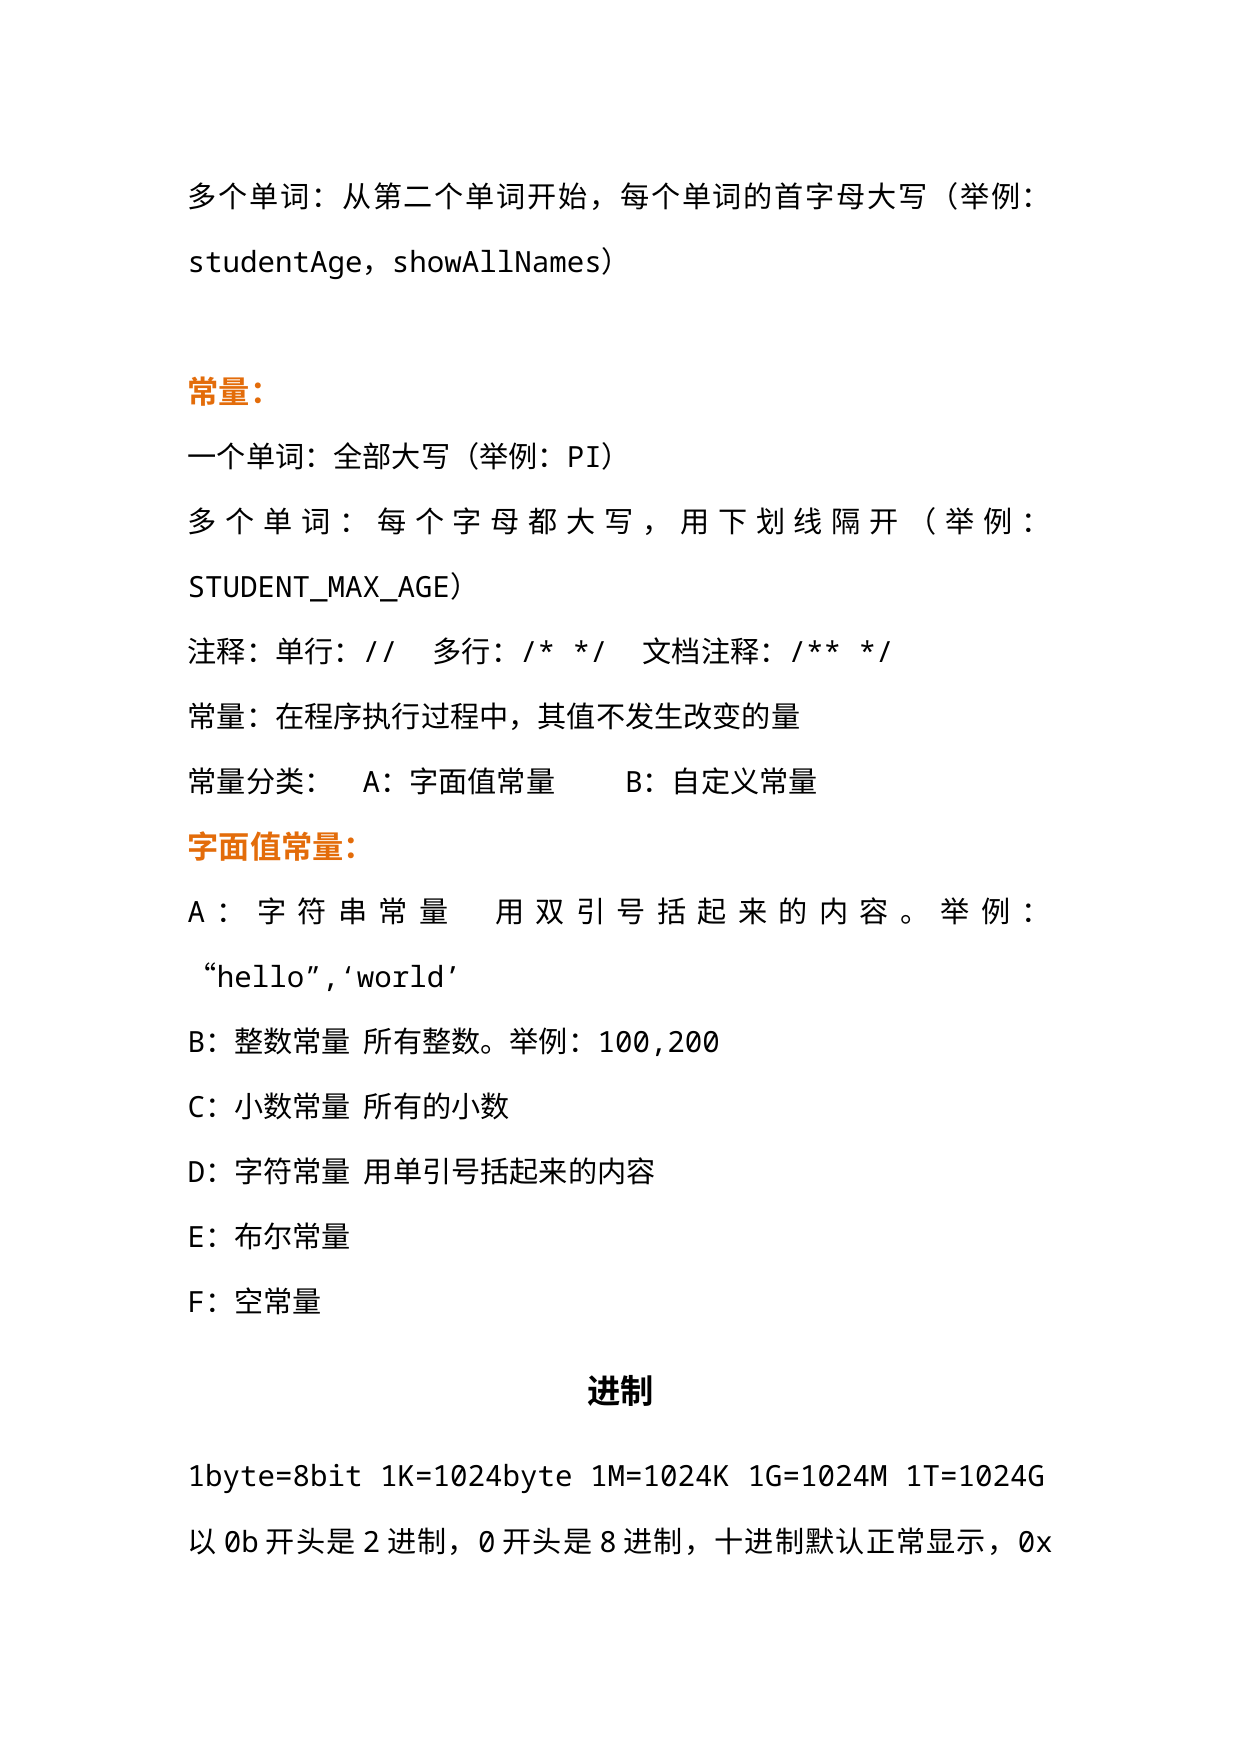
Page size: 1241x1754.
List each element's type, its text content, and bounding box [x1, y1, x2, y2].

text 多个单词：从第二个单词开始，每个单词的首字母大写（举例：studentAge，showAllNames） [187, 162, 1053, 292]
text D：字符常量 用单引号括起来的内容 [187, 1137, 1053, 1202]
text 1byte=8bit 1K=1024byte 1M=1024K 1G=1024M 1T=1024G [187, 1443, 1053, 1508]
text 一个单词：全部大写（举例：PI） [187, 422, 1053, 487]
text 常量：在程序执行过程中，其值不发生改变的量 [187, 682, 1053, 747]
text 字面值常量： [187, 812, 1053, 877]
text 常量： [187, 357, 1053, 422]
text 注释：单行：// 多行：/* */ 文档注释：/** */ [187, 617, 1053, 682]
text A：字符串常量 用双引号括起来的内容。举例：“hello”,‘world’ [187, 877, 1053, 1007]
text C：小数常量 所有的小数 [187, 1072, 1053, 1137]
text 常量分类： A：字面值常量 B：自定义常量 [187, 747, 1053, 812]
text F：空常量 [187, 1267, 1053, 1332]
text B：整数常量 所有整数。举例：100,200 [187, 1007, 1053, 1072]
text E：布尔常量 [187, 1202, 1053, 1267]
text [187, 1508, 1053, 1573]
subtitle 进制 [187, 1357, 1053, 1422]
text 多个单词：每个字母都大写，用下划线隔开（举例：STUDENT_MAX_AGE） [187, 487, 1053, 617]
